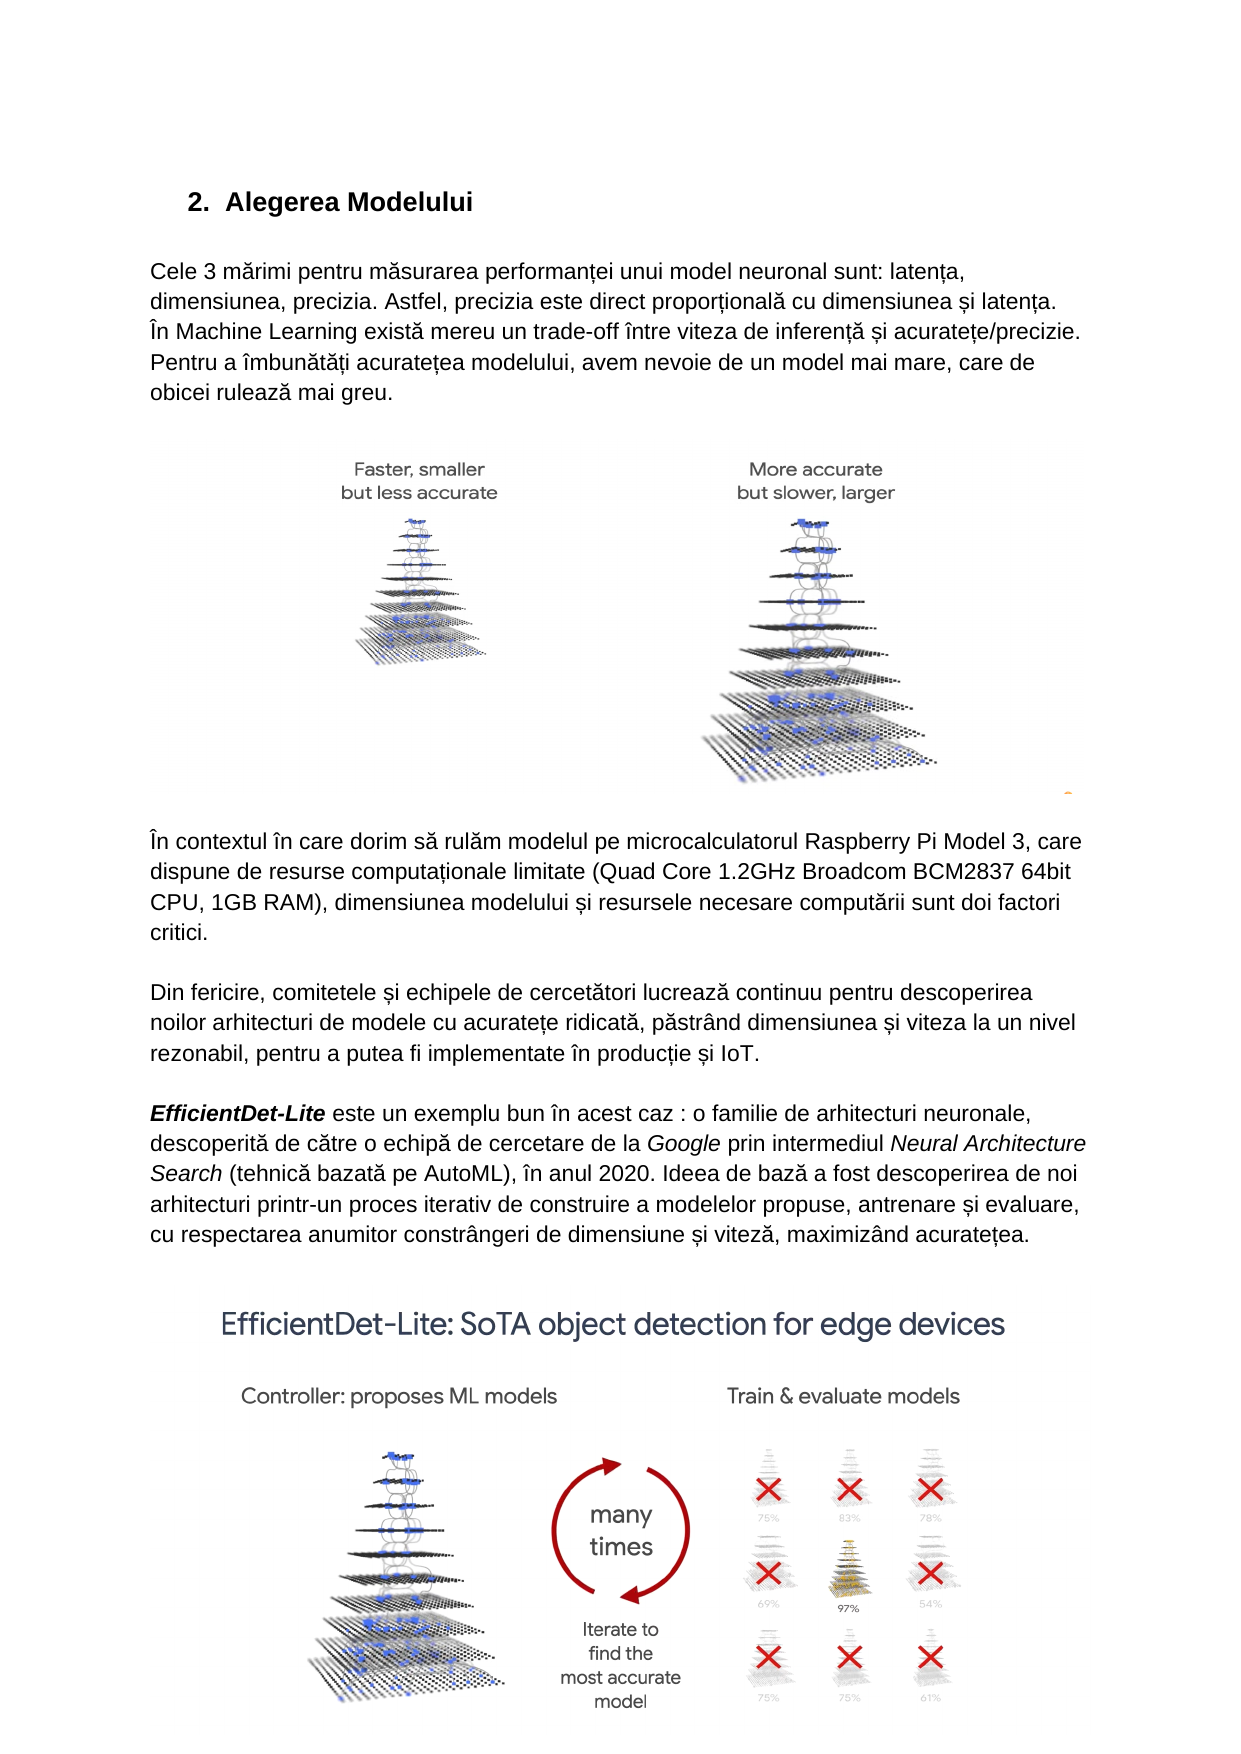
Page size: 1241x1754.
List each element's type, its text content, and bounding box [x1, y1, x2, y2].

picture [150, 1285, 1091, 1735]
text Cele 3 mărimi pentru măsurarea performanței unui model neuronal sunt: latența, dimensiunea, precizia. Astfel, precizia este direct proporțională cu dimensiunea și latența. [150, 258, 1090, 314]
list Alegerea Modelului [187, 186, 1090, 217]
text EfficientDet-Lite este un exemplu bun în acest caz : o familie de arhitecturi neuronale, descoperită de către o echipă de cercetare de la Google prin intermediul Neural Architecture Search (tehnică bazată pe AutoML), în anul 2020. Ideea de bază a fost descoperirea de noi arhitecturi printr-un proces iterativ de construire a modelelor propuse, antrenare și evaluare, cu respectarea anumitor constrângeri de dimensiune și viteză, maximizând acuratețea. [150, 1100, 1090, 1247]
text Din fericire, comitetele și echipele de cercetători lucrează continuu pentru descoperirea noilor arhitecturi de modele cu acuratețe ridicată, păstrând dimensiunea și viteza la un nivel rezonabil, pentru a putea fi implementate în producție și IoT. [150, 979, 1090, 1066]
text În contextul în care dorim să rulăm modelul pe microcalculatorul Raspberry Pi Model 3, care dispune de resurse computaționale limitate (Quad Core 1.2GHz Broadcom BCM2837 64bit CPU, 1GB RAM), dimensiunea modelului și resursele necesare computării sunt doi factori critici. [150, 828, 1090, 945]
text În Machine Learning există mereu un trade-off între viteza de inferență și acuratețe/precizie. Pentru a îmbunătăți acuratețea modelului, avem nevoie de un model mai mare, care de obicei rulează mai greu. [150, 318, 1090, 405]
picture [150, 439, 1085, 794]
